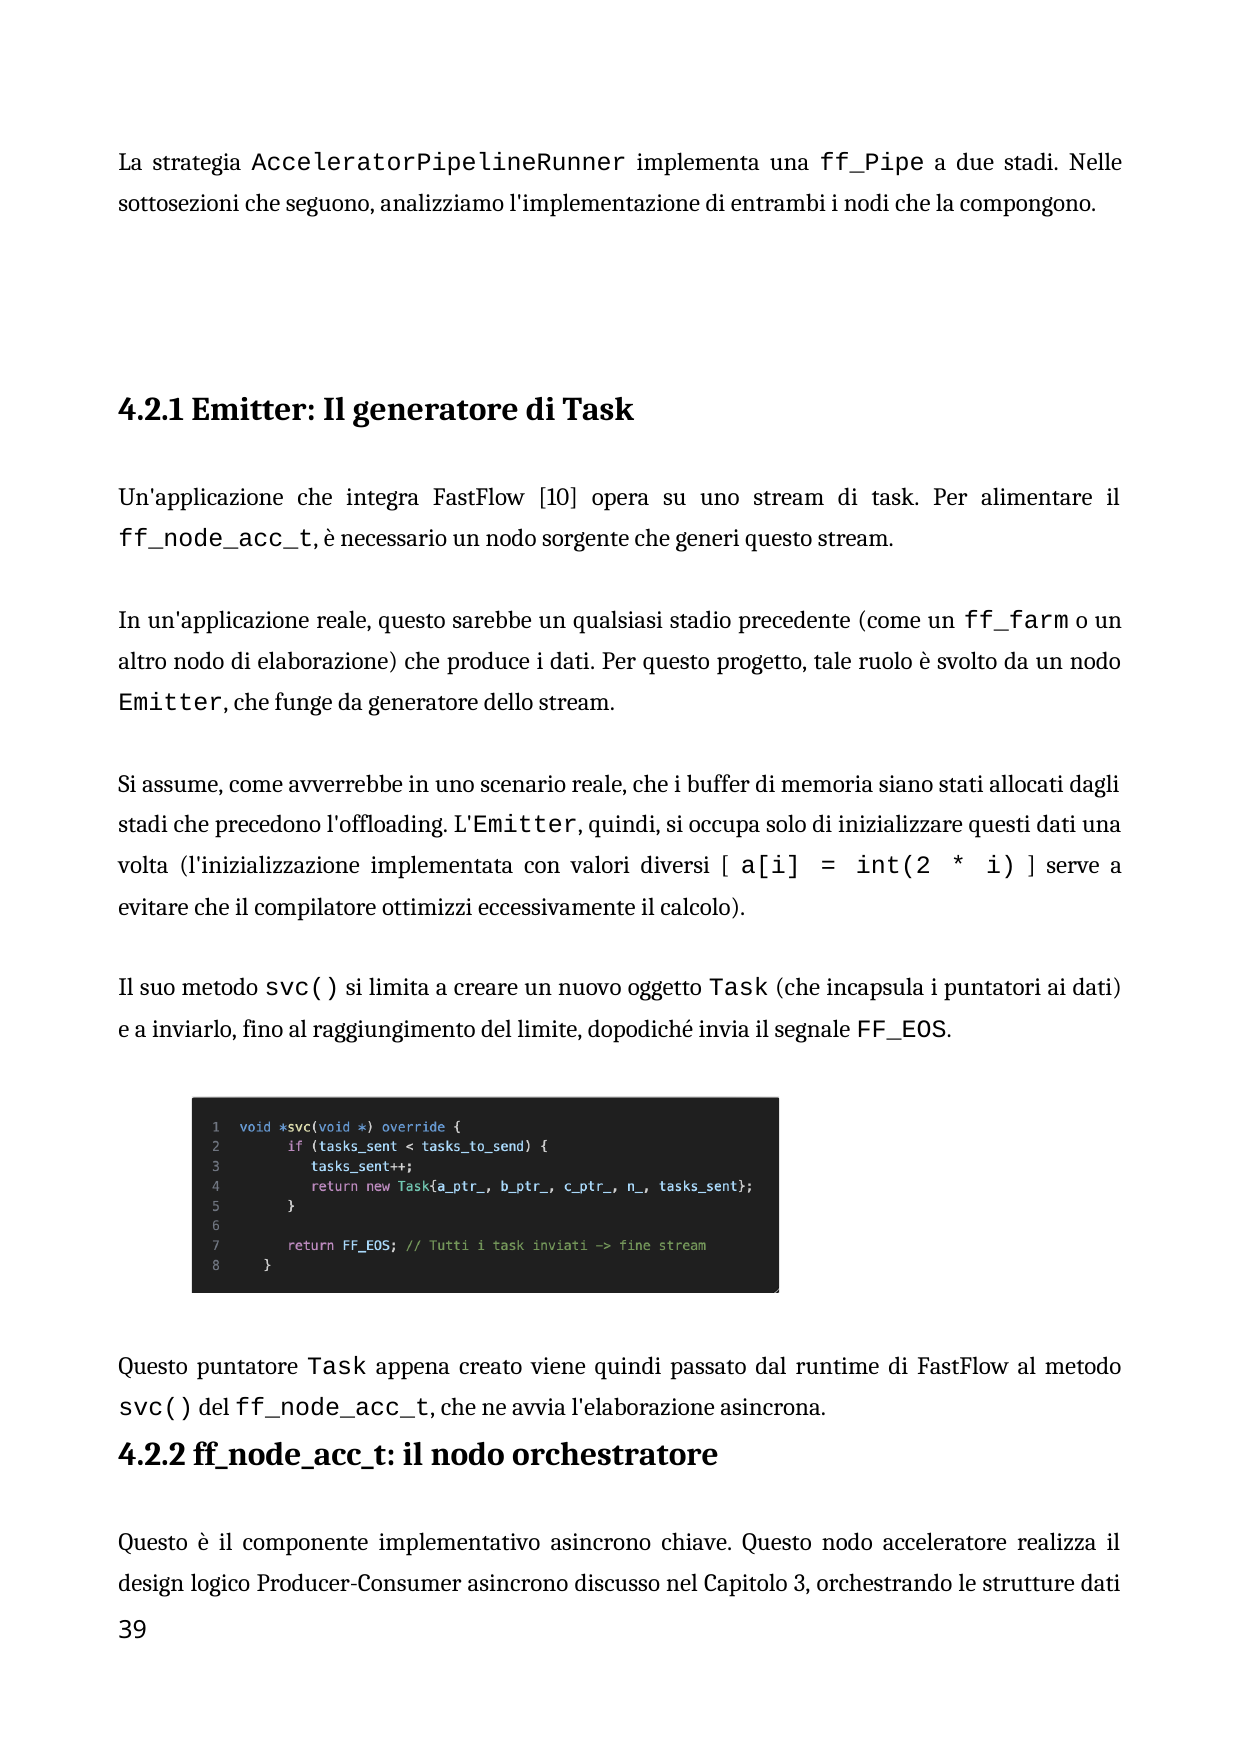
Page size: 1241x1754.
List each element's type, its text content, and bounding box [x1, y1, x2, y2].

text La strategia AcceleratorPipelineRunner implementa una ff_Pipe a due stadi. Nelle sottosezioni che seguono, analizziamo l'implementazione di entrambi i nodi che la compongono. [118, 148, 1122, 218]
text Si assume, come avverrebbe in uno scenario reale, che i buffer di memoria siano stati allocati dagli stadi che precedono l'offloading. L'Emitter, quindi, si occupa solo di inizializzare questi dati una volta (l'inizializzazione implementata con valori diversi [ a[i] = int(2 * i) ] serve a evitare che il compilatore ottimizzi eccessivamente il calcolo). [118, 769, 1122, 921]
text 4.2.2 ff_node_acc_t: il nodo orchestratore [118, 1435, 1122, 1473]
text Questo puntatore Task appena creato viene quindi passato dal runtime di FastFlow al metodo svc() del ff_node_acc_t, che ne avvia l'elaborazione asincrona. [118, 1352, 1122, 1423]
text Un'applicazione che integra FastFlow [10] opera su uno stream di task. Per alimentare il ff_node_acc_t, è necessario un nodo sorgente che generi questo stream. [118, 483, 1122, 553]
text 4.2.1 Emitter: Il generatore di Task [118, 390, 1122, 428]
picture [191, 1096, 780, 1293]
text Il suo metodo svc() si limita a creare un nuovo oggetto Task (che incapsula i puntatori ai dati) e a inviarlo, fino al raggiungimento del limite, dopodiché invia il segnale FF_EOS. [118, 973, 1122, 1044]
text In un'applicazione reale, questo sarebbe un qualsiasi stadio precedente (come un ff_farm o un altro nodo di elaborazione) che produce i dati. Per questo progetto, tale ruolo è svolto da un nodo Emitter, che funge da generatore dello stream. [118, 606, 1122, 717]
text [118, 1528, 1122, 1597]
